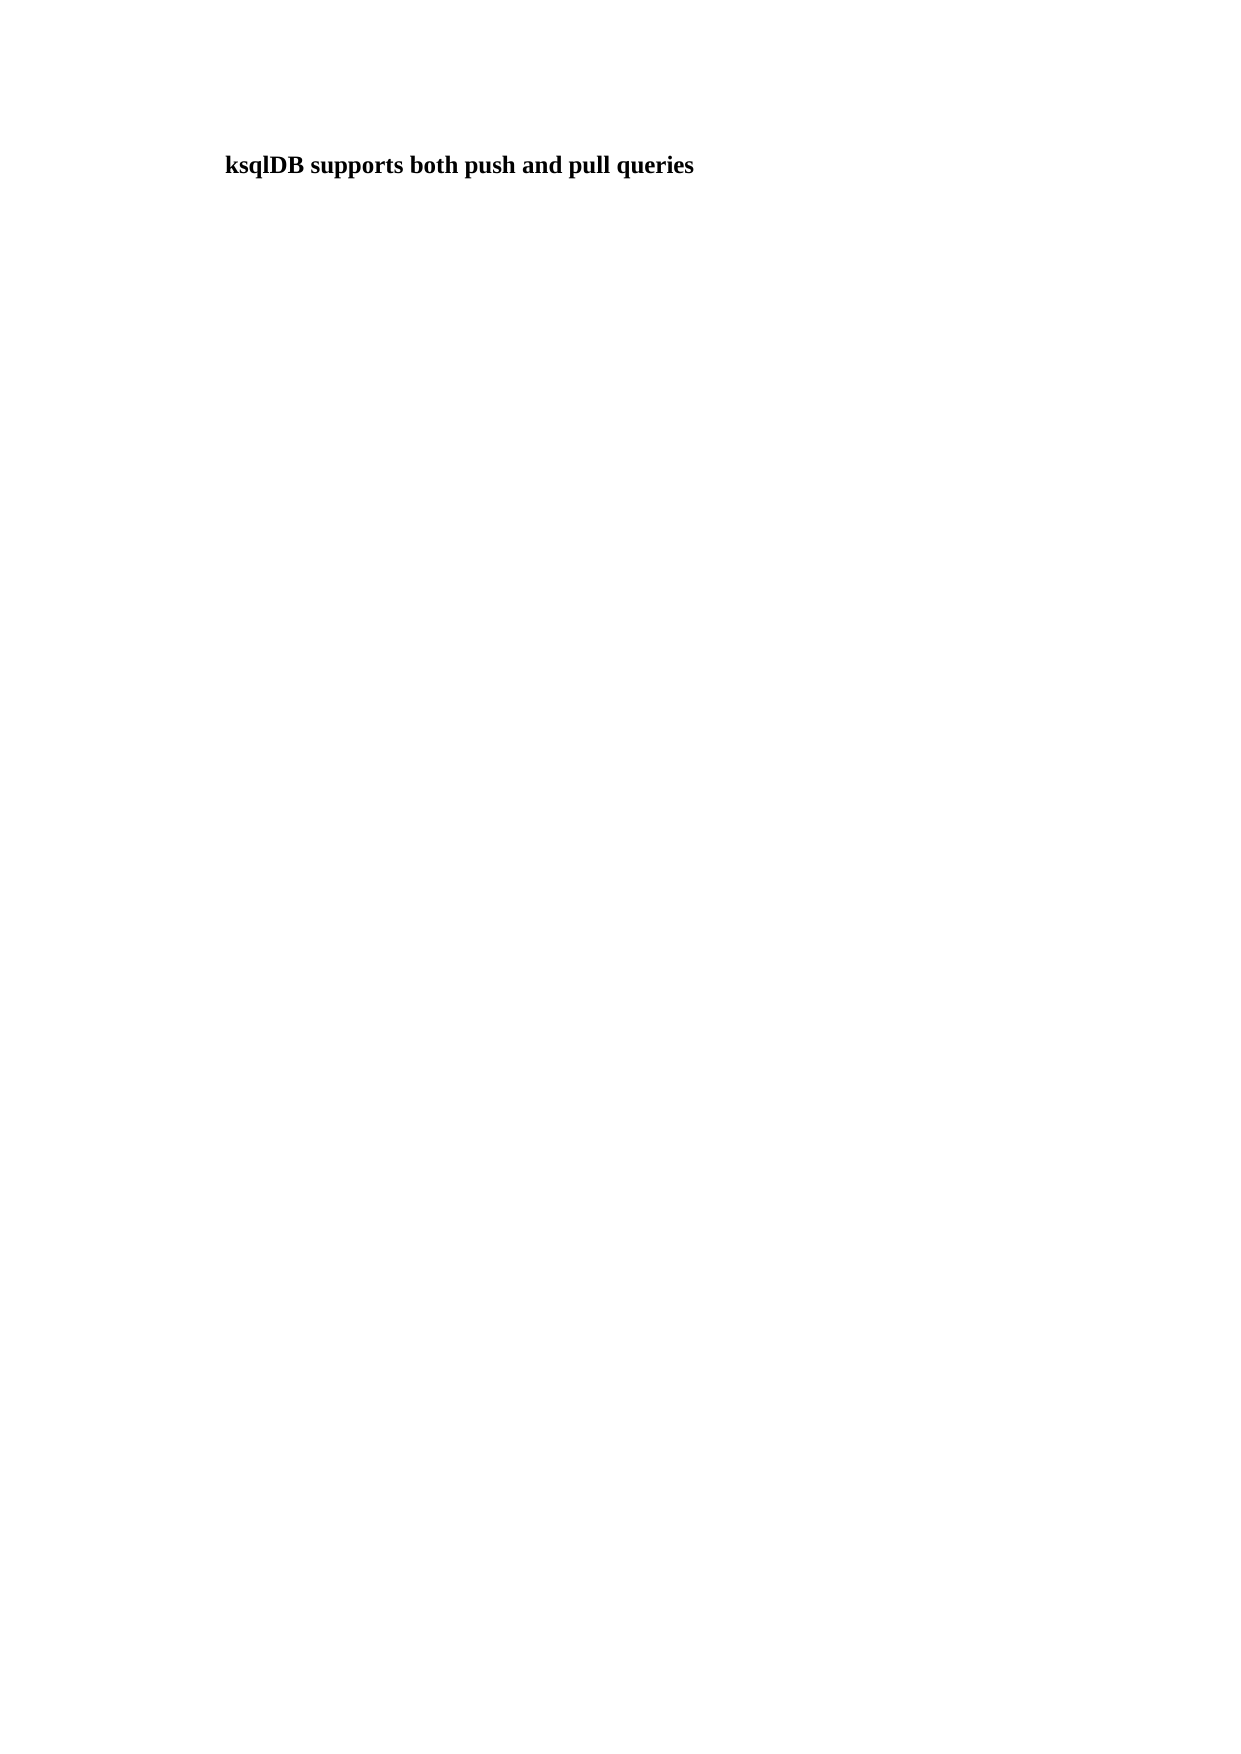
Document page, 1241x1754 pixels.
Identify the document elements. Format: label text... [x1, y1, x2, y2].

text ksqlDB supports both push and pull queries [225, 150, 1090, 179]
